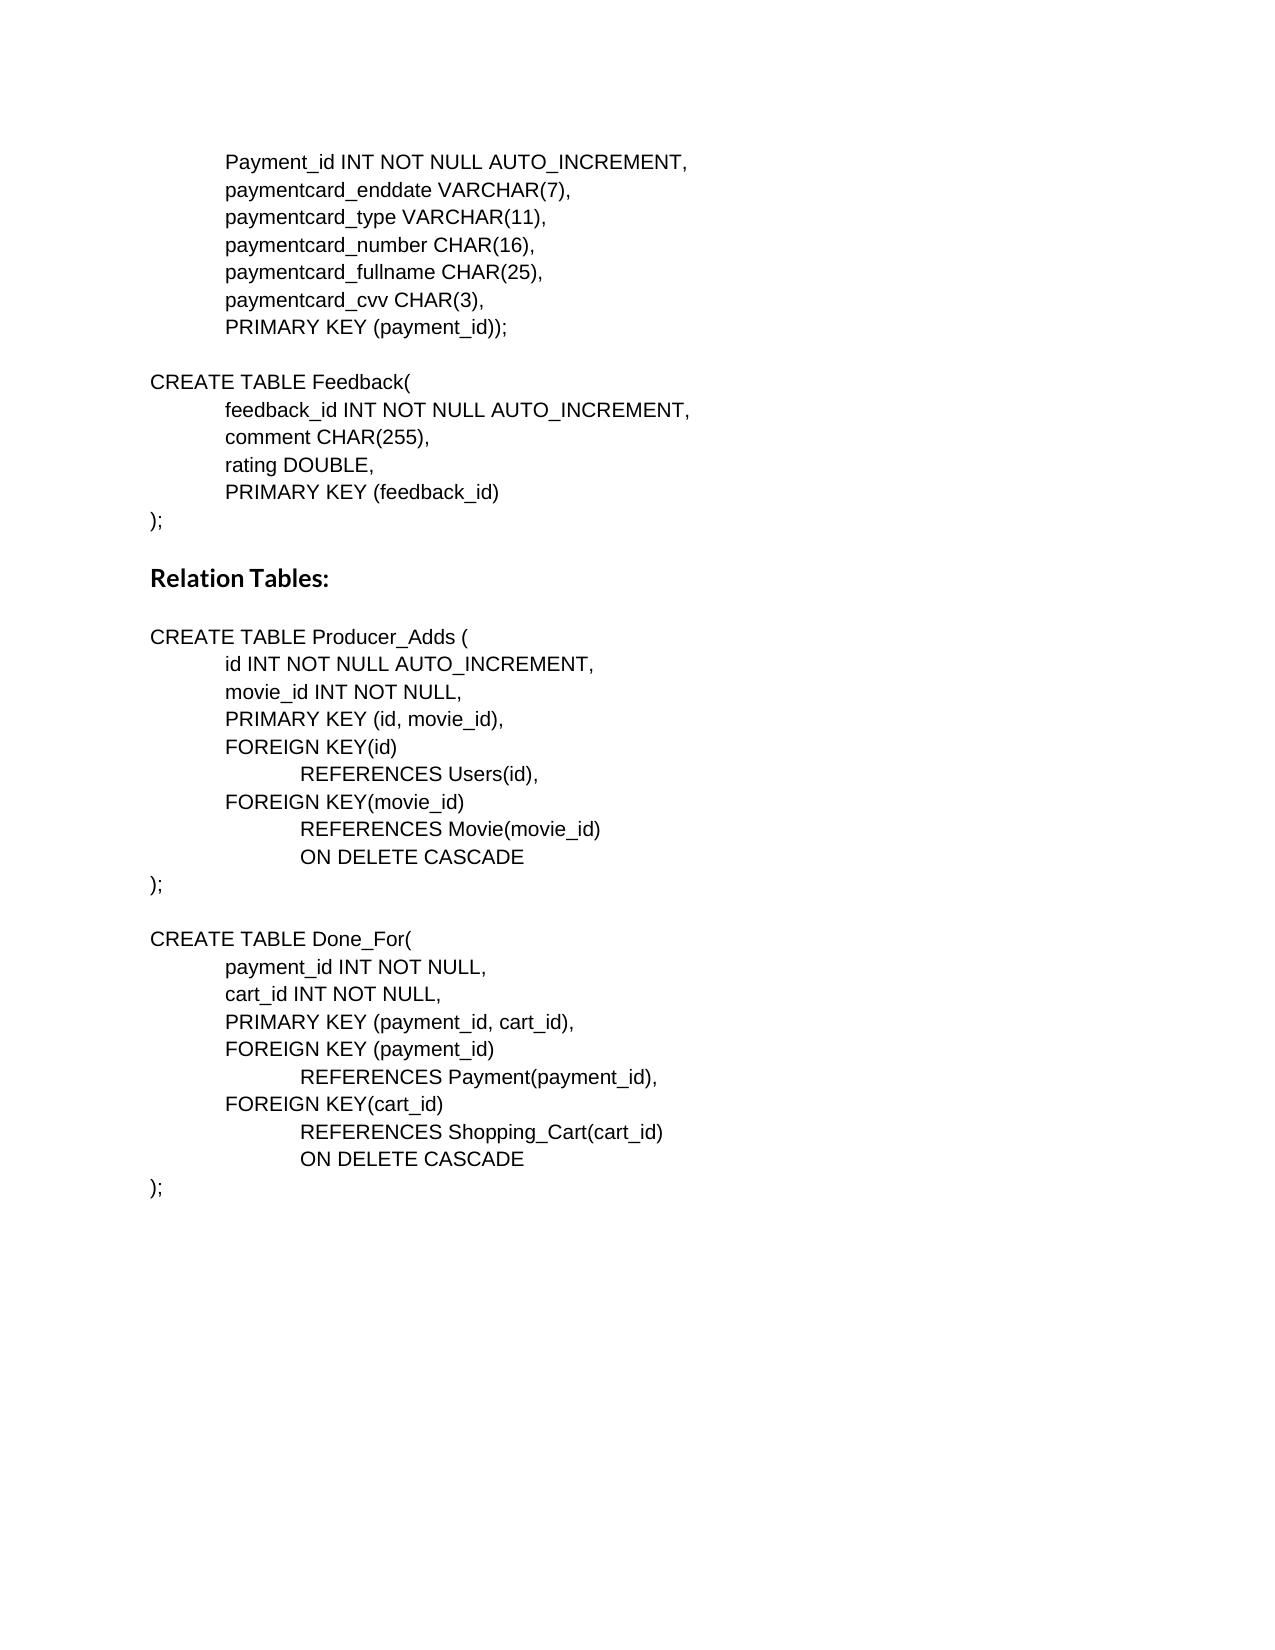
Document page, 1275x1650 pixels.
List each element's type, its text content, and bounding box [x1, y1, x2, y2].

text REFERENCES Users(id), [225, 762, 1125, 786]
text CREATE TABLE Done_For( [150, 927, 1125, 951]
text FOREIGN KEY (payment_id) [150, 1037, 1125, 1061]
text payment_id INT NOT NULL, [150, 954, 1125, 978]
text ON DELETE CASCADE [150, 844, 1125, 868]
text FOREIGN KEY(id) [150, 734, 1125, 758]
text ); [150, 1174, 1125, 1198]
text PRIMARY KEY (id, movie_id), [150, 707, 1125, 731]
text movie_id INT NOT NULL, [150, 679, 1125, 703]
text ); [150, 507, 1125, 531]
text ON DELETE CASCADE [150, 1147, 1125, 1171]
text FOREIGN KEY(cart_id) [150, 1092, 1125, 1116]
text paymentcard_cvv CHAR(3), [150, 287, 1125, 311]
text CREATE TABLE Feedback( [150, 370, 1125, 394]
text Relation Tables: [150, 562, 1125, 592]
text CREATE TABLE Producer_Adds ( [150, 624, 1125, 648]
text PRIMARY KEY (payment_id, cart_id), [150, 1009, 1125, 1033]
text paymentcard_fullname CHAR(25), [150, 260, 1125, 284]
text PRIMARY KEY (feedback_id) [225, 480, 1125, 504]
text ); [150, 872, 1125, 896]
text rating DOUBLE, [225, 452, 1125, 476]
text paymentcard_type VARCHAR(11), [150, 205, 1125, 229]
text PRIMARY KEY (payment_id)); [150, 315, 1125, 339]
text REFERENCES Payment(payment_id), [225, 1064, 1125, 1088]
text cart_id INT NOT NULL, [150, 982, 1125, 1006]
text Payment_id INT NOT NULL AUTO_INCREMENT, [150, 150, 1125, 174]
text FOREIGN KEY(movie_id) [150, 789, 1125, 813]
text REFERENCES Shopping_Cart(cart_id) [225, 1119, 1125, 1143]
text comment CHAR(255), [225, 425, 1125, 449]
text paymentcard_number CHAR(16), [150, 232, 1125, 256]
text paymentcard_enddate VARCHAR(7), [150, 177, 1125, 201]
text REFERENCES Movie(movie_id) [225, 817, 1125, 841]
text id INT NOT NULL AUTO_INCREMENT, [150, 652, 1125, 676]
text feedback_id INT NOT NULL AUTO_INCREMENT, [225, 397, 1125, 421]
